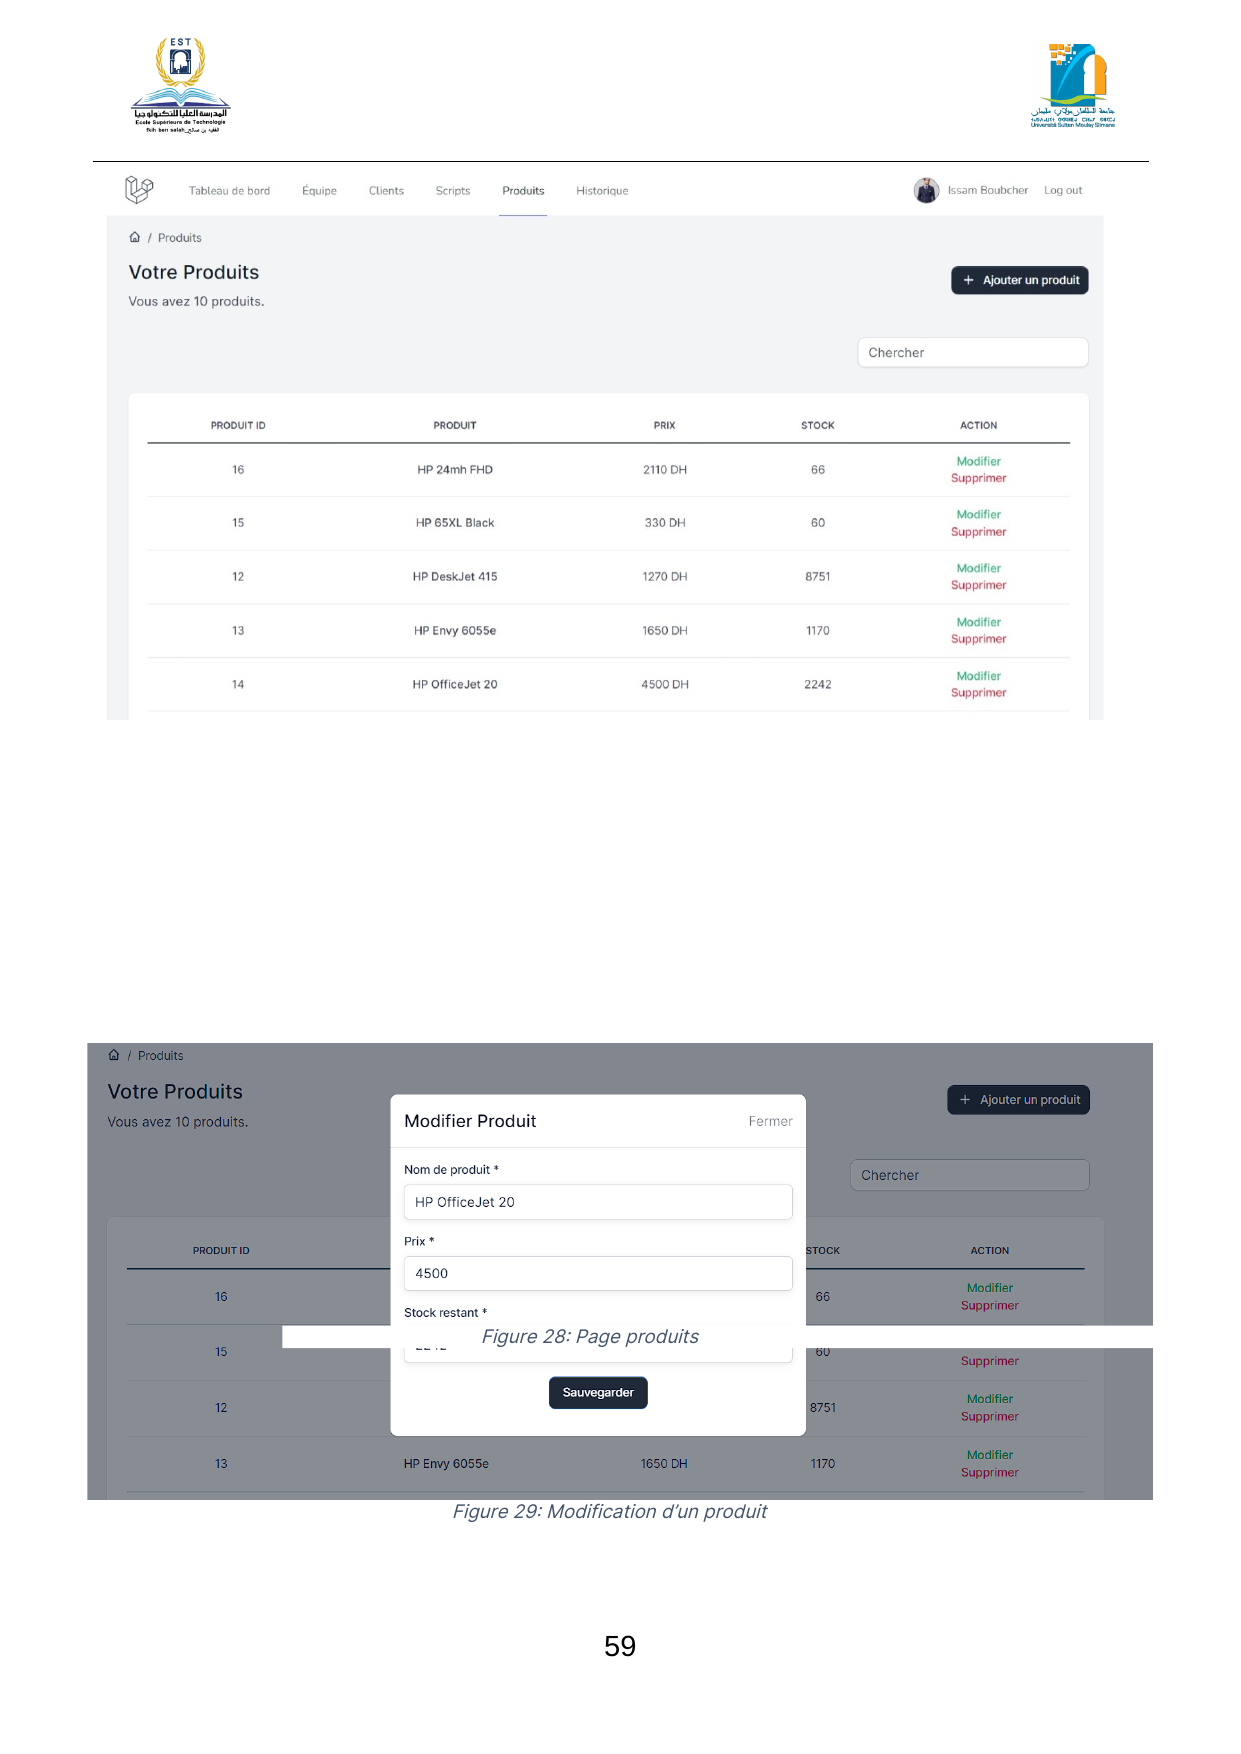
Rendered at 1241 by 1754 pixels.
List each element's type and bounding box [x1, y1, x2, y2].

picture [1031, 44, 1115, 128]
picture [106, 173, 1104, 720]
picture [87, 1043, 1153, 1500]
picture [126, 23, 236, 149]
